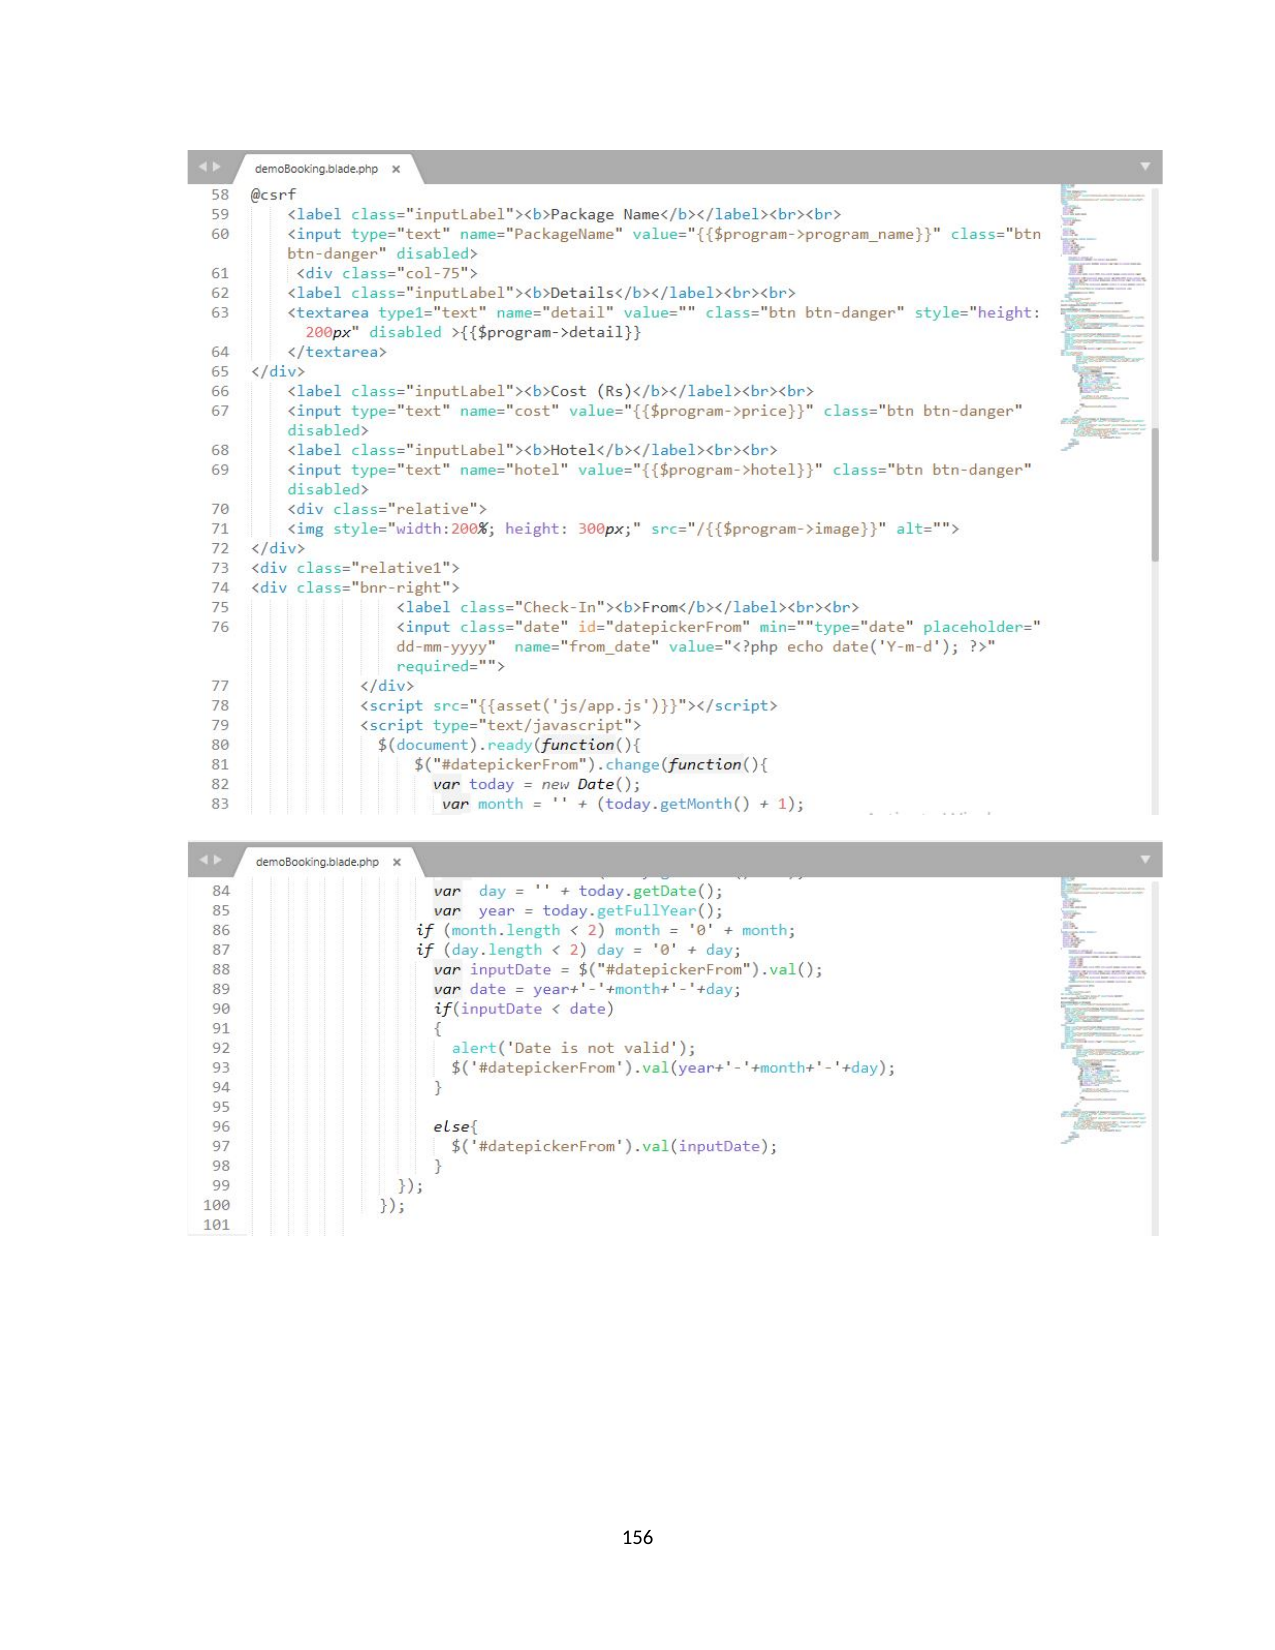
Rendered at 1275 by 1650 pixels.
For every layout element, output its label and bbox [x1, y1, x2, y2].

picture [187, 839, 1163, 1236]
picture [187, 150, 1163, 815]
